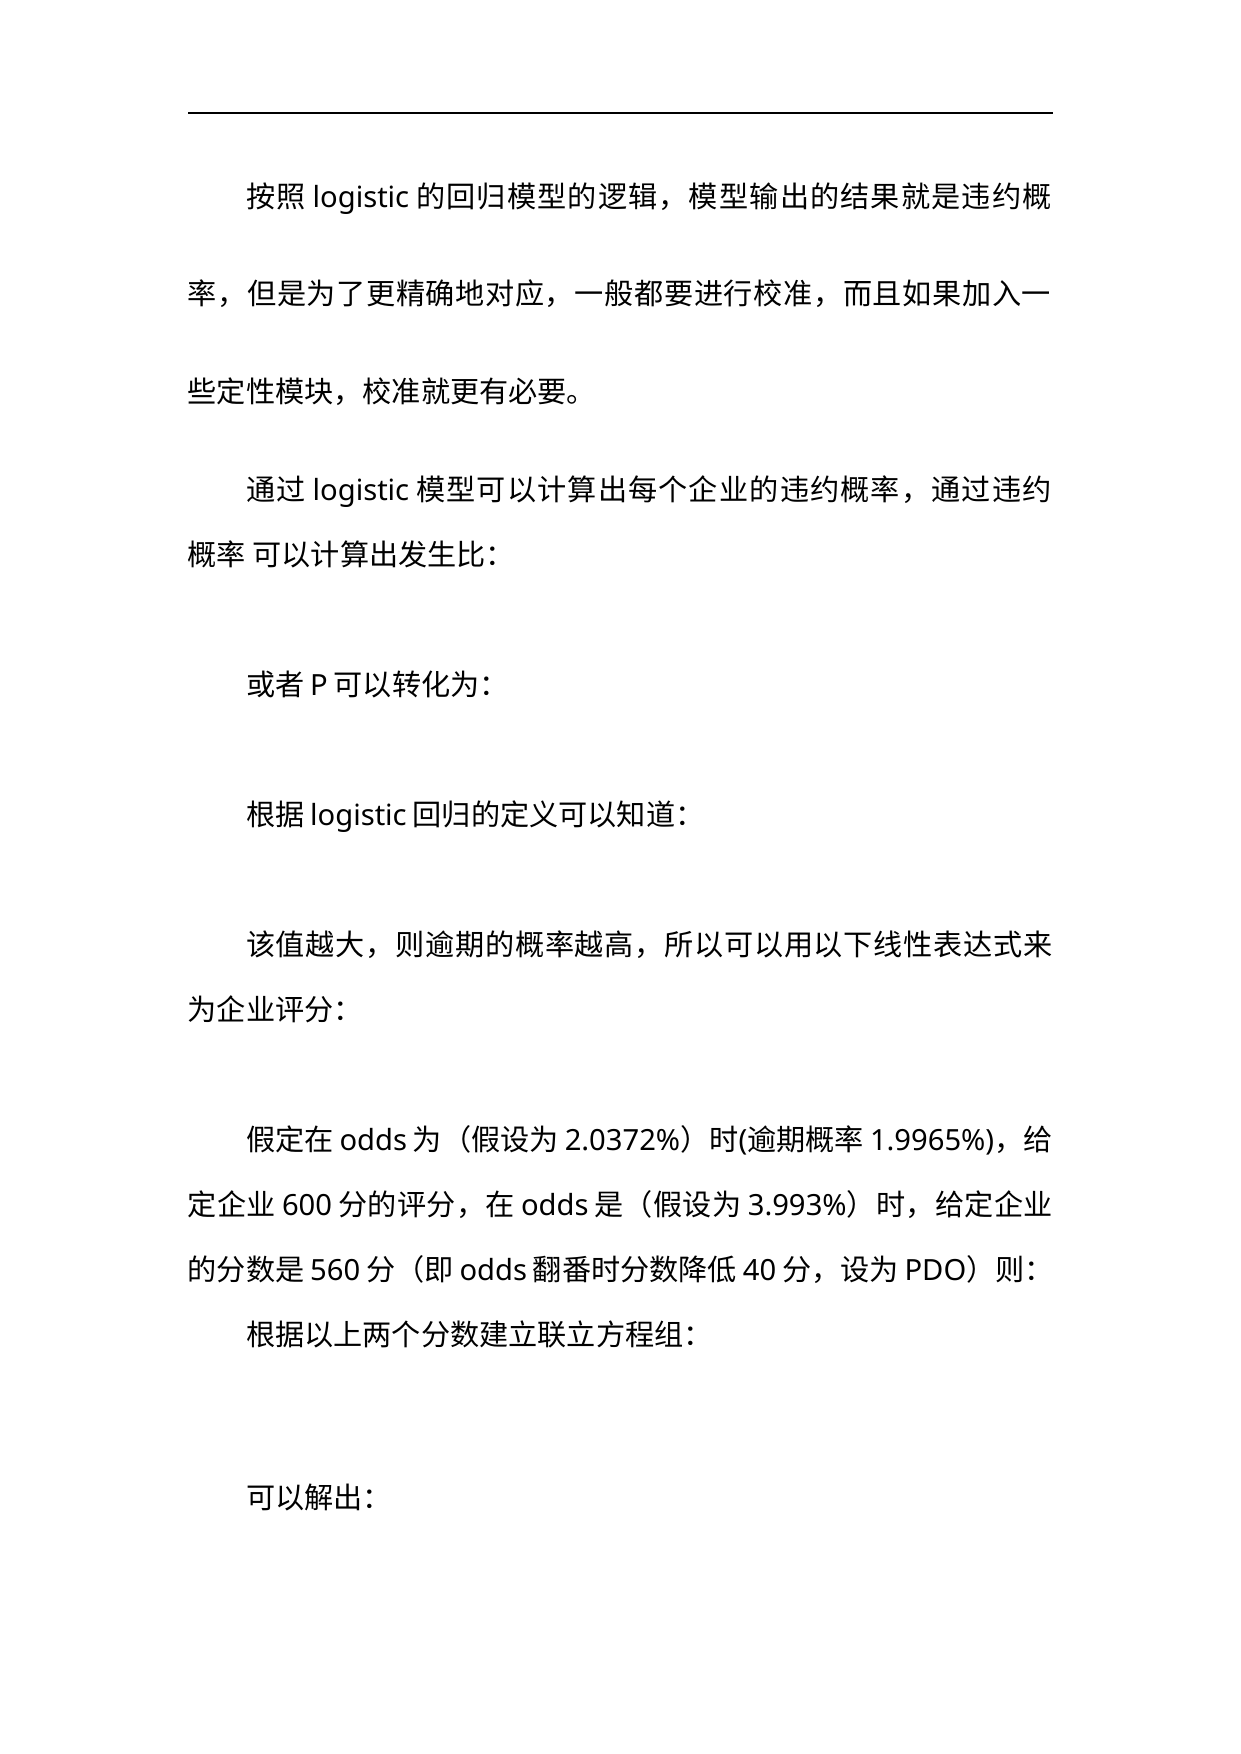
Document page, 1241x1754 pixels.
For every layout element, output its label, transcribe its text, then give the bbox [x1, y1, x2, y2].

text 可以解出： [187, 1463, 1053, 1528]
text 假定在odds为（假设为2.0372%）时(逾期概率1.9965%)，给定企业600分的评分，在odds是（假设为3.993%）时，给定企业的分数是560分（即odds翻番时分数降低40分，设为PDO）则： [187, 1106, 1053, 1301]
text 或者P可以转化为： [187, 651, 1053, 716]
text 通过logistic模型可以计算出每个企业的违约概率，通过违约概率 可以计算出发生比： [187, 456, 1053, 586]
text 该值越大，则逾期的概率越高，所以可以用以下线性表达式来为企业评分： [187, 911, 1053, 1041]
text 根据以上两个分数建立联立方程组： [187, 1301, 1053, 1366]
text 按照logistic的回归模型的逻辑，模型输出的结果就是违约概率，但是为了更精确地对应，一般都要进行校准，而且如果加入一些定性模块，校准就更有必要。 [187, 162, 1053, 422]
text 根据logistic回归的定义可以知道： [187, 781, 1053, 846]
